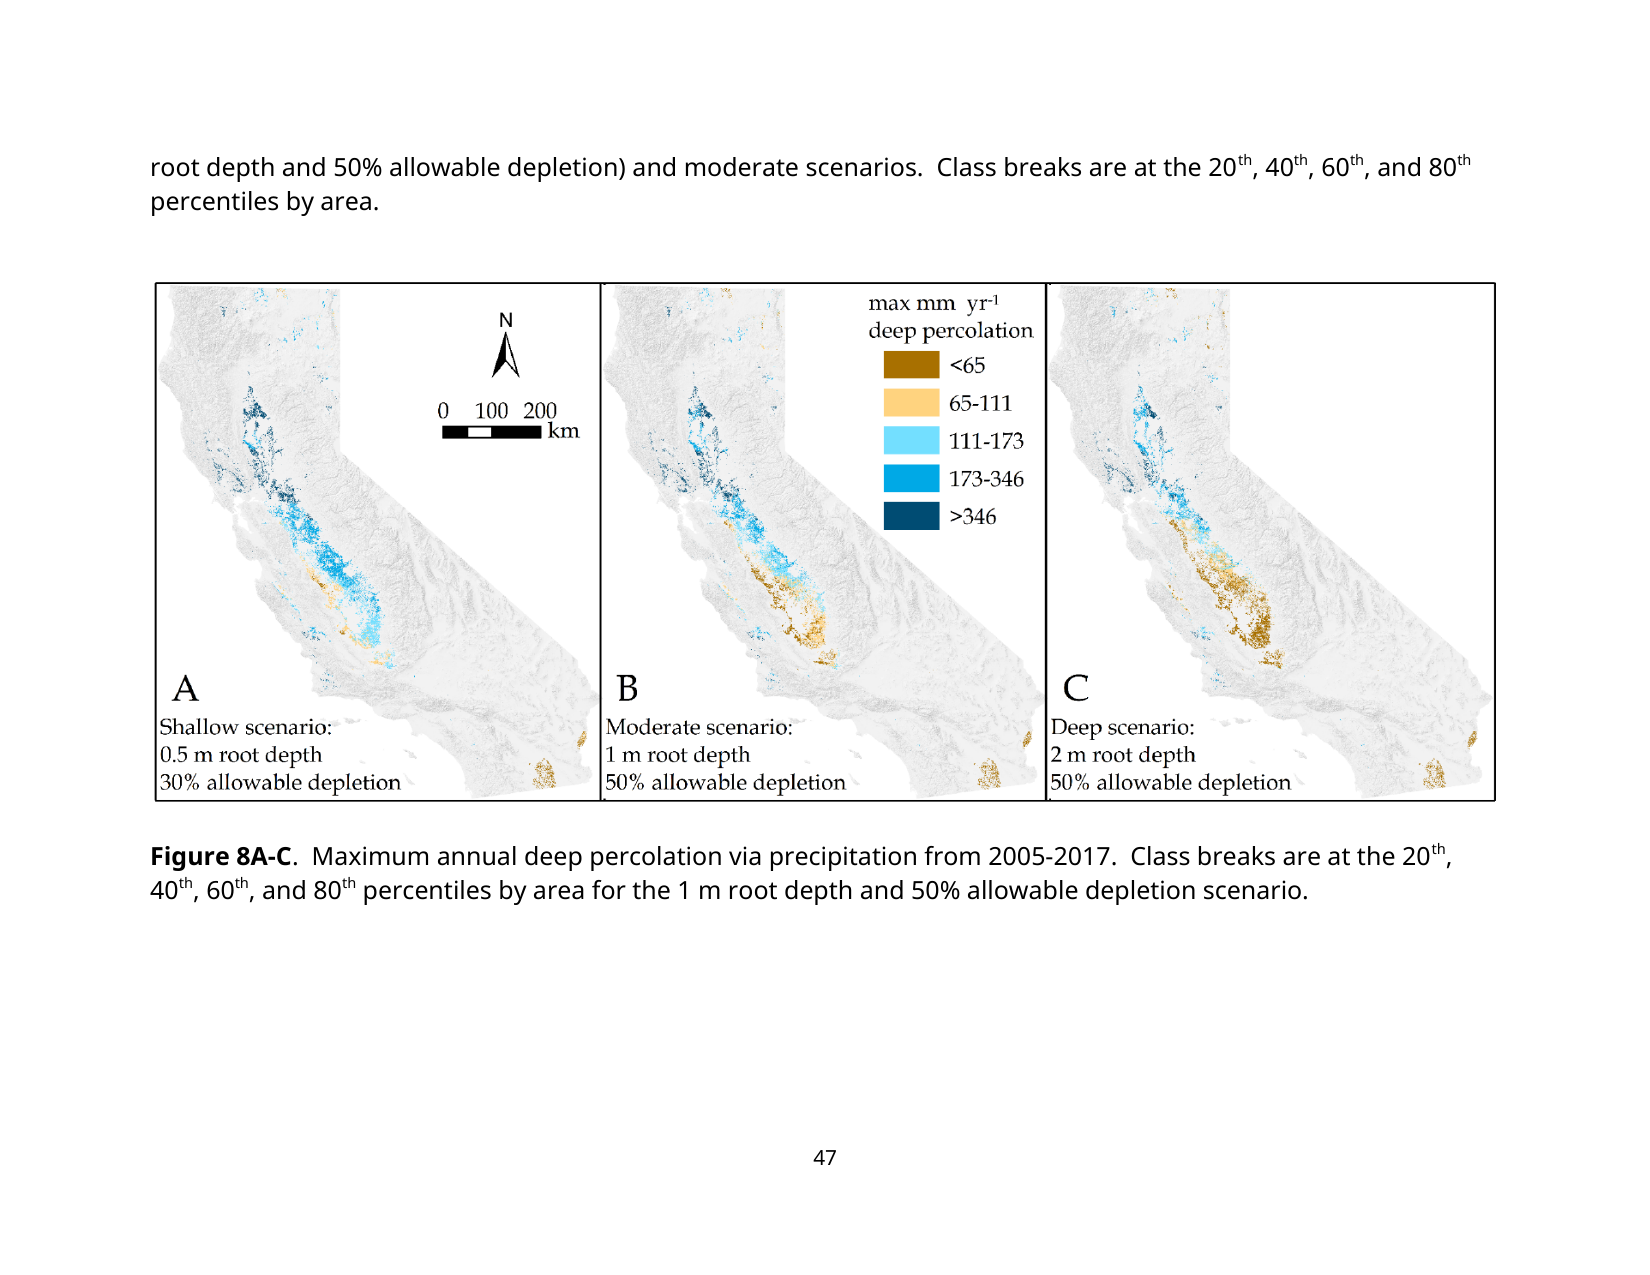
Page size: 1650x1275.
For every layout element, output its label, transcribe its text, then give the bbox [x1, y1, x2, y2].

picture [150, 278, 1500, 805]
text Figure 8A-C. Maximum annual deep percolation via precipitation from 2005-2017. Class breaks are at the 20th, 40th, 60th, and 80th percentiles by area for the 1 m root depth and 50% allowable depletion scenario. [150, 838, 1500, 906]
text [150, 150, 1500, 218]
